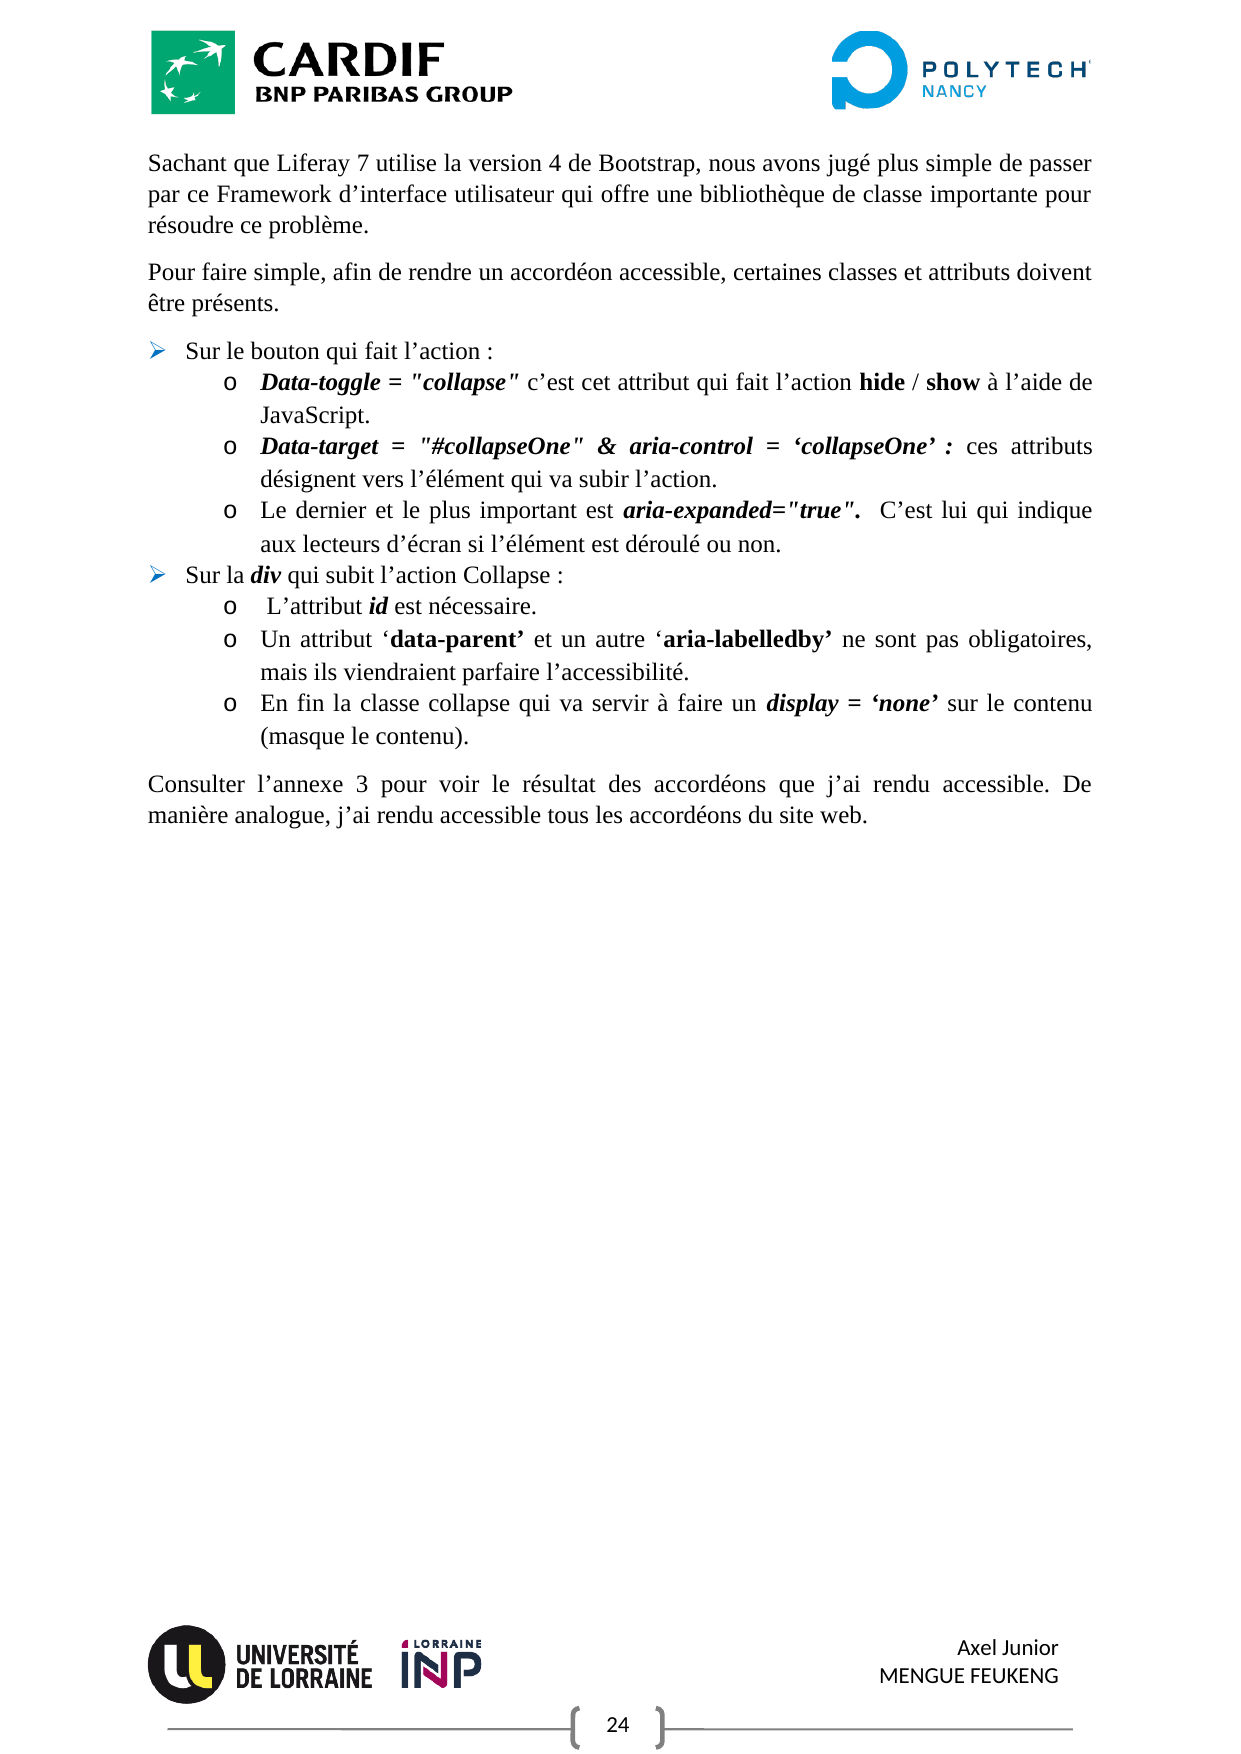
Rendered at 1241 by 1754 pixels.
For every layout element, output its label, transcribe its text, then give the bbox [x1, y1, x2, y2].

picture [846, 103, 860, 109]
picture [831, 31, 856, 57]
picture [147, 1625, 482, 1704]
text Consulter l’annexe 3 pour voir le résultat des accordéons que j’ai rendu accessible. De manière analogue, j’ai rendu accessible tous les accordéons du site web. [148, 769, 1093, 829]
list Data-toggle = "collapse" c’est cet attribut qui fait l’action hide / show à l’aide de JavaScript. [223, 367, 1093, 429]
list Data-target = "#collapseOne" & aria-control = ‘collapseOne’ : ces attributs désignent vers l’élément qui va subir l’action. [223, 431, 1093, 493]
list Sur la div qui subit l’action Collapse : [148, 560, 1093, 588]
list Un attribut ‘data-parent’ et un autre ‘aria-labelledby’ ne sont pas obligatoires, mais ils viendraient parfaire l’accessibilité. [223, 624, 1093, 686]
text Sachant que Liferay 7 utilise la version 4 de Bootstrap, nous avons jugé plus simple de passer par ce Framework d’interface utilisateur qui offre une bibliothèque de classe importante pour résoudre ce problème. [148, 148, 1093, 238]
picture [882, 31, 1091, 108]
text Pour faire simple, afin de rendre un accordéon accessible, certaines classes et attributs doivent être présents. [148, 257, 1093, 317]
picture [831, 47, 891, 93]
list L’attribut id est nécessaire. [223, 591, 1093, 622]
list En fin la classe collapse qui va servir à faire un display = ‘none’ sur le contenu (masque le contenu). [223, 688, 1093, 750]
picture [147, 26, 514, 117]
list Sur le bouton qui fait l’action : [148, 336, 1093, 365]
list Le dernier et le plus important est aria-expanded="true". C’est lui qui indique aux lecteurs d’écran si l’élément est déroulé ou non. [223, 496, 1093, 557]
